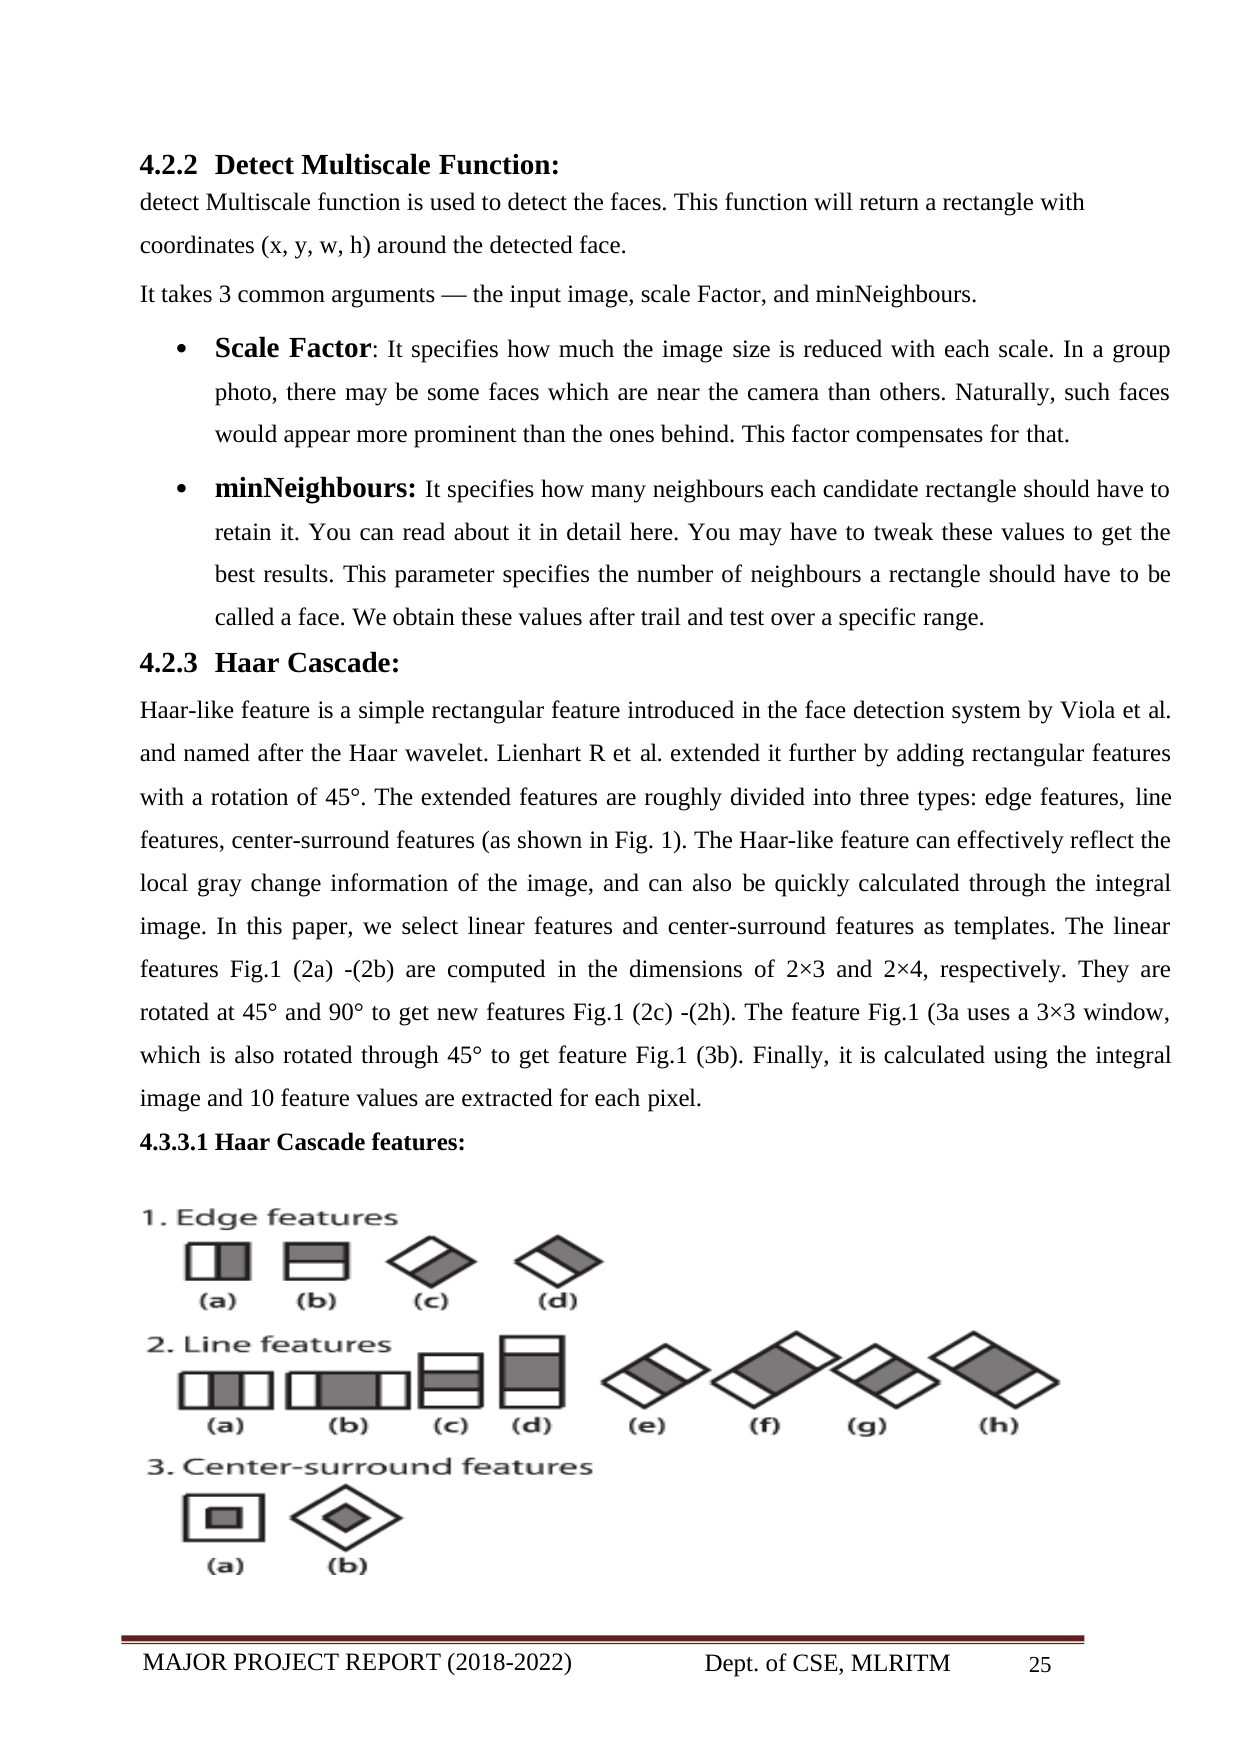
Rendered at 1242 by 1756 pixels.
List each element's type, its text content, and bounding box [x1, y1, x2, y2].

subtitle Haar Cascade: [139, 646, 1196, 679]
list Scale Factor: It specifies how much the image size is reduced with each scale. In a group photo, there may be some faces which are near the camera than others. Naturally, such faces would appear more prominent than the ones behind. This factor compensates for that. [177, 330, 1171, 448]
subtitle 4.3.3.1 Haar Cascade features: [139, 1127, 1196, 1156]
picture [142, 1208, 1061, 1575]
list minNeighbours: It specifies how many neighbours each candidate rectangle should have to retain it. You can read about it in detail here. You may have to tweak these values to get the best results. This parameter specifies the number of neighbours a rectangle should have to be called a face. We obtain these values after trail and test over a specific range. [177, 470, 1171, 631]
text Haar-like feature is a simple rectangular feature introduced in the face detection system by Viola et al. and named after the Haar wavelet. Lienhart R et al. extended it further by adding rectangular features with a rotation of 45°. The extended features are roughly divided into three types: edge features, line features, center-surround features (as shown in Fig. 1). The Haar-like feature can effectively reflect the local gray change information of the image, and can also be quickly calculated through the integral image. In this paper, we select linear features and center-surround features as templates. The linear features Fig.1 (2a) -(2b) are computed in the dimensions of 2×3 and 2×4, respectively. They are rotated at 45° and 90° to get new features Fig.1 (2c) -(2h). The feature Fig.1 (3a uses a 3×3 window, which is also rotated through 45° to get feature Fig.1 (3b). Finally, it is calculated using the integral image and 10 feature values are extracted for each pixel. [139, 695, 1172, 1112]
text detect Multiscale function is used to detect the faces. This function will return a rectangle with coordinates (x, y, w, h) around the detected face. [139, 187, 1196, 259]
subtitle Detect Multiscale Function: [139, 147, 1196, 181]
text It takes 3 common arguments — the input image, scale Factor, and minNeighbours. [139, 279, 1196, 308]
